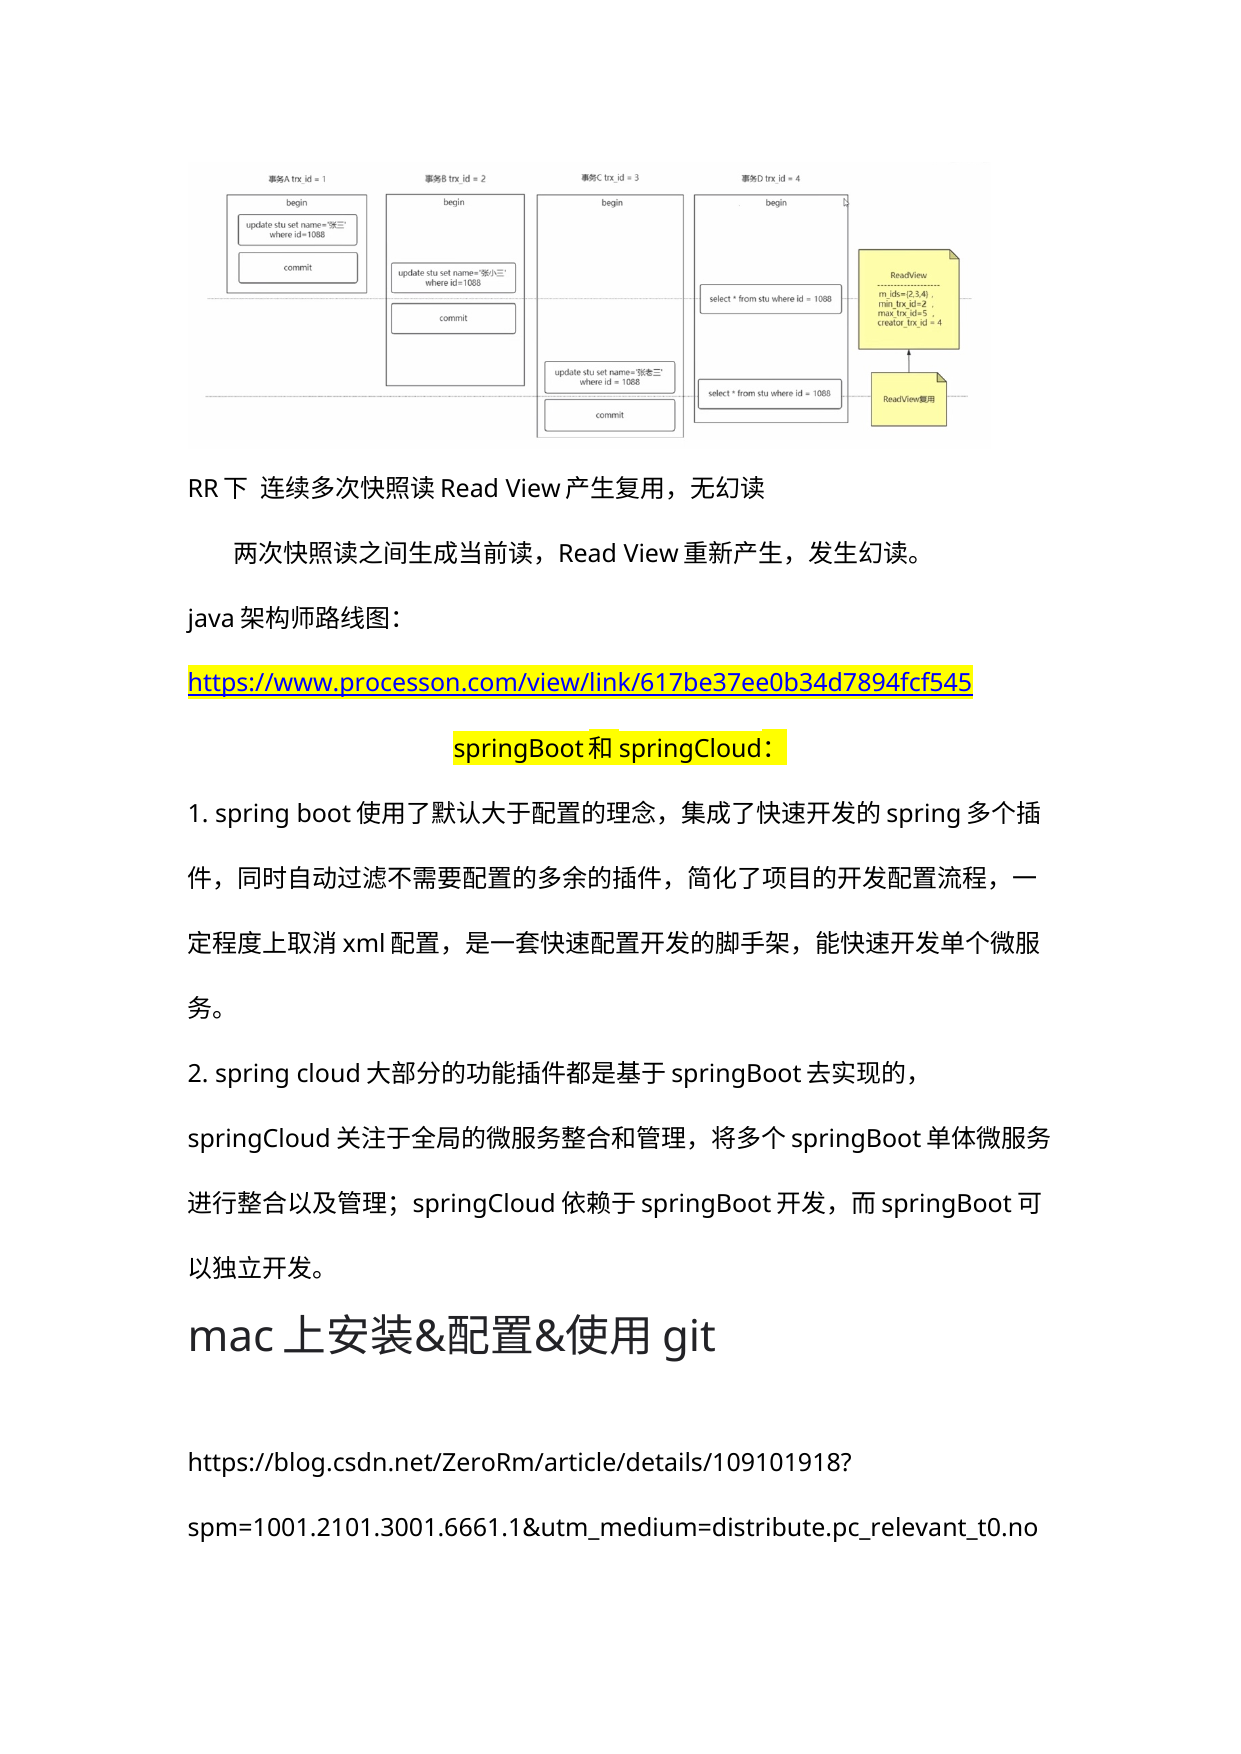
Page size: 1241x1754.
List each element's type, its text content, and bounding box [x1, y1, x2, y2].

text RR下 连续多次快照读Read View产生复用，无幻读 [187, 454, 1053, 519]
picture [187, 162, 991, 449]
text mac上安装&配置&使用git [187, 1299, 1053, 1364]
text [187, 1429, 1053, 1559]
text java架构师路线图： [187, 584, 1053, 649]
text https://www.processon.com/view/link/617be37ee0b34d7894fcf545 [187, 649, 1053, 714]
text 两次快照读之间生成当前读，Read View重新产生，发生幻读。 [187, 519, 1053, 584]
text springBoot和springCloud： [187, 714, 1053, 779]
text 2. spring cloud大部分的功能插件都是基于springBoot去实现的，springCloud关注于全局的微服务整合和管理，将多个springBoot单体微服务进行整合以及管理；springCloud依赖于springBoot开发，而springBoot可以独立开发。 [187, 1039, 1053, 1299]
text 1. spring boot使用了默认大于配置的理念，集成了快速开发的spring多个插件，同时自动过滤不需要配置的多余的插件，简化了项目的开发配置流程，一定程度上取消xml配置，是一套快速配置开发的脚手架，能快速开发单个微服务。 [187, 779, 1053, 1039]
